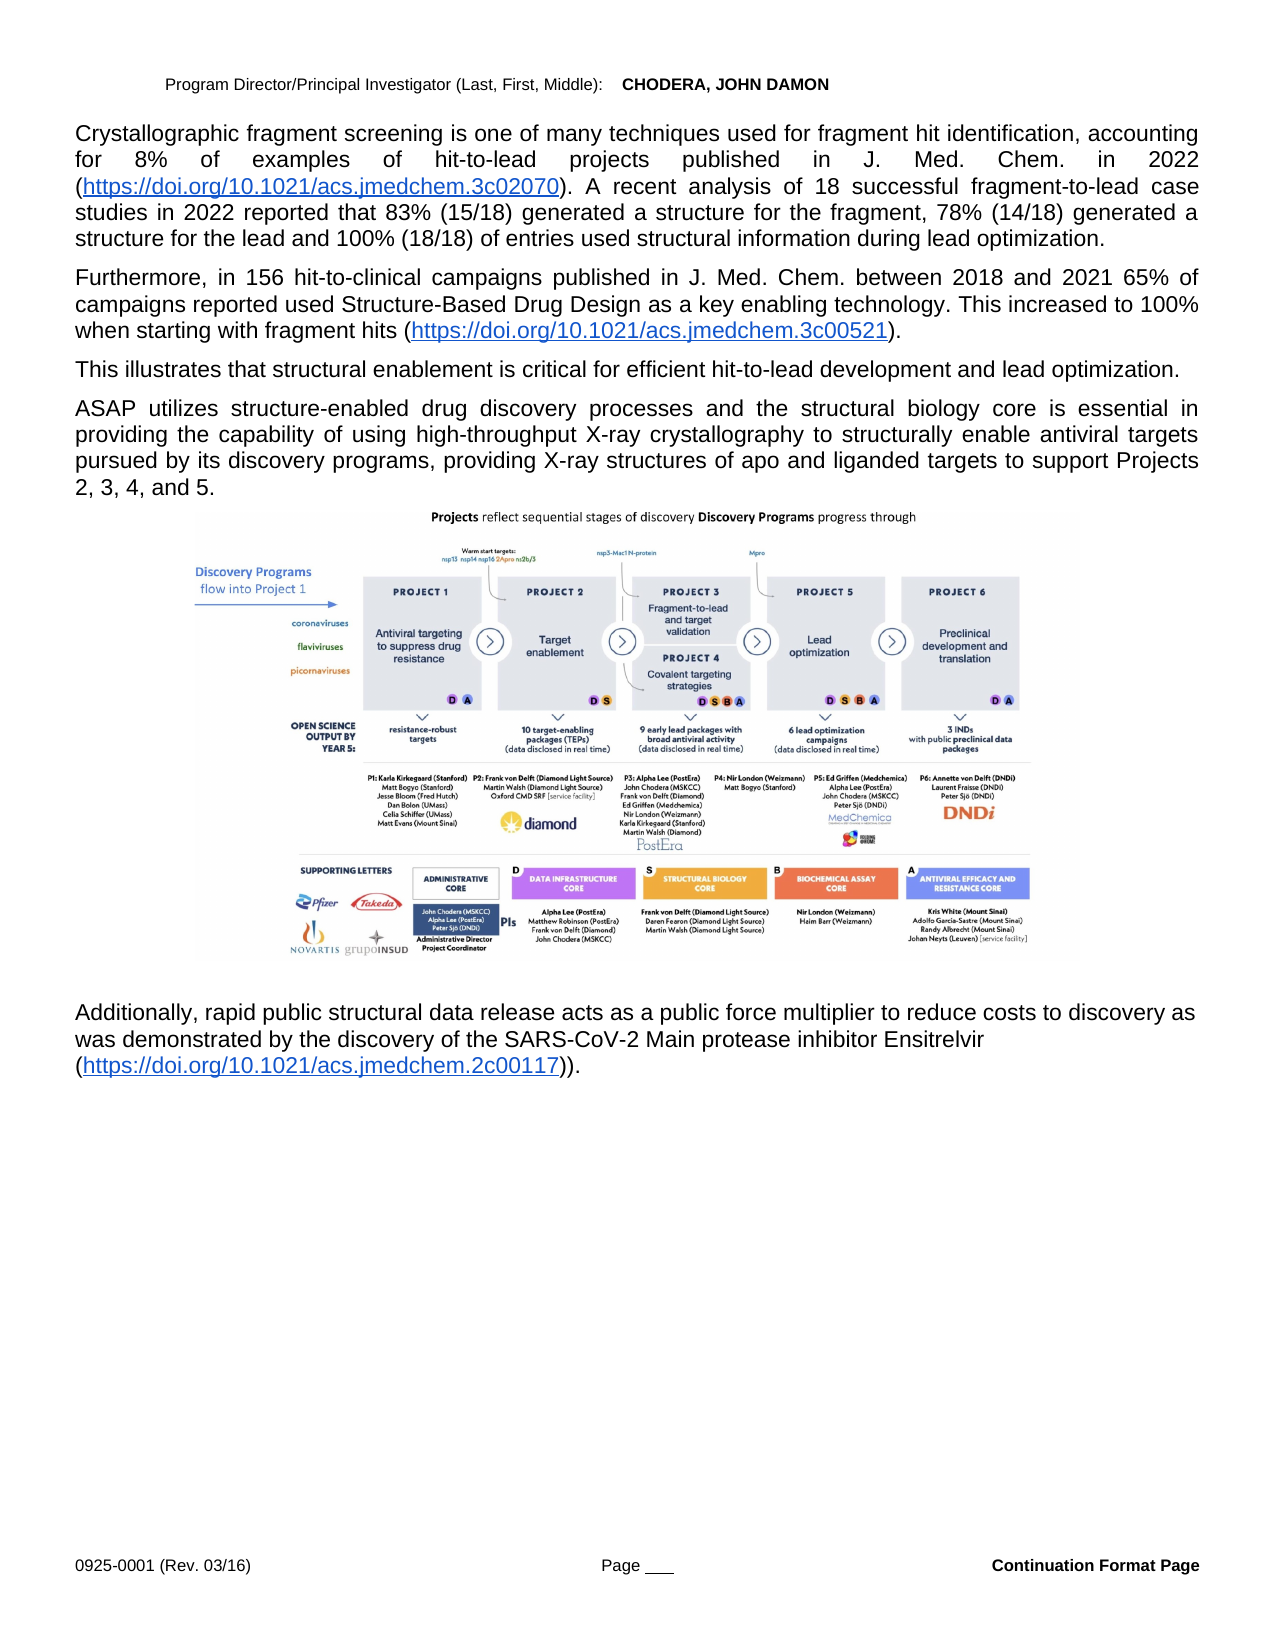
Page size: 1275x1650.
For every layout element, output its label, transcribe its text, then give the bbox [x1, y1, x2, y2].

picture [194, 512, 1081, 961]
text Furthermore, in 156 hit-to-clinical campaigns published in J. Med. Chem. between 2018 and 2021 65% of campaigns reported used Structure-Based Drug Design as a key enabling technology. This increased to 100% when starting with fragment hits (https://doi.org/10.1021/acs.jmedchem.3c00521). [75, 264, 1200, 343]
text ASAP utilizes structure-enabled drug discovery processes and the structural biology core is essential in providing the capability of using high-throughput X-ray crystallography to structurally enable antiviral targets pursued by its discovery programs, providing X-ray structures of apo and liganded targets to support Projects 2, 3, 4, and 5. [75, 395, 1200, 500]
text This illustrates that structural enablement is critical for efficient hit-to-lead development and lead optimization. [75, 356, 1200, 382]
text Crystallographic fragment screening is one of many techniques used for fragment hit identification, accounting for 8% of examples of hit-to-lead projects published in J. Med. Chem. in 2022 (https://doi.org/10.1021/acs.jmedchem.3c02070). A recent analysis of 18 successful fragment-to-lead case studies in 2022 reported that 83% (15/18) generated a structure for the fragment, 78% (14/18) generated a structure for the lead and 100% (18/18) of entries used structural information during lead optimization. [75, 120, 1200, 252]
text Additionally, rapid public structural data release acts as a public force multiplier to reduce costs to discovery as was demonstrated by the discovery of the SARS-CoV-2 Main protease inhibitor Ensitrelvir (https://doi.org/10.1021/acs.jmedchem.2c00117)). [75, 999, 1200, 1078]
